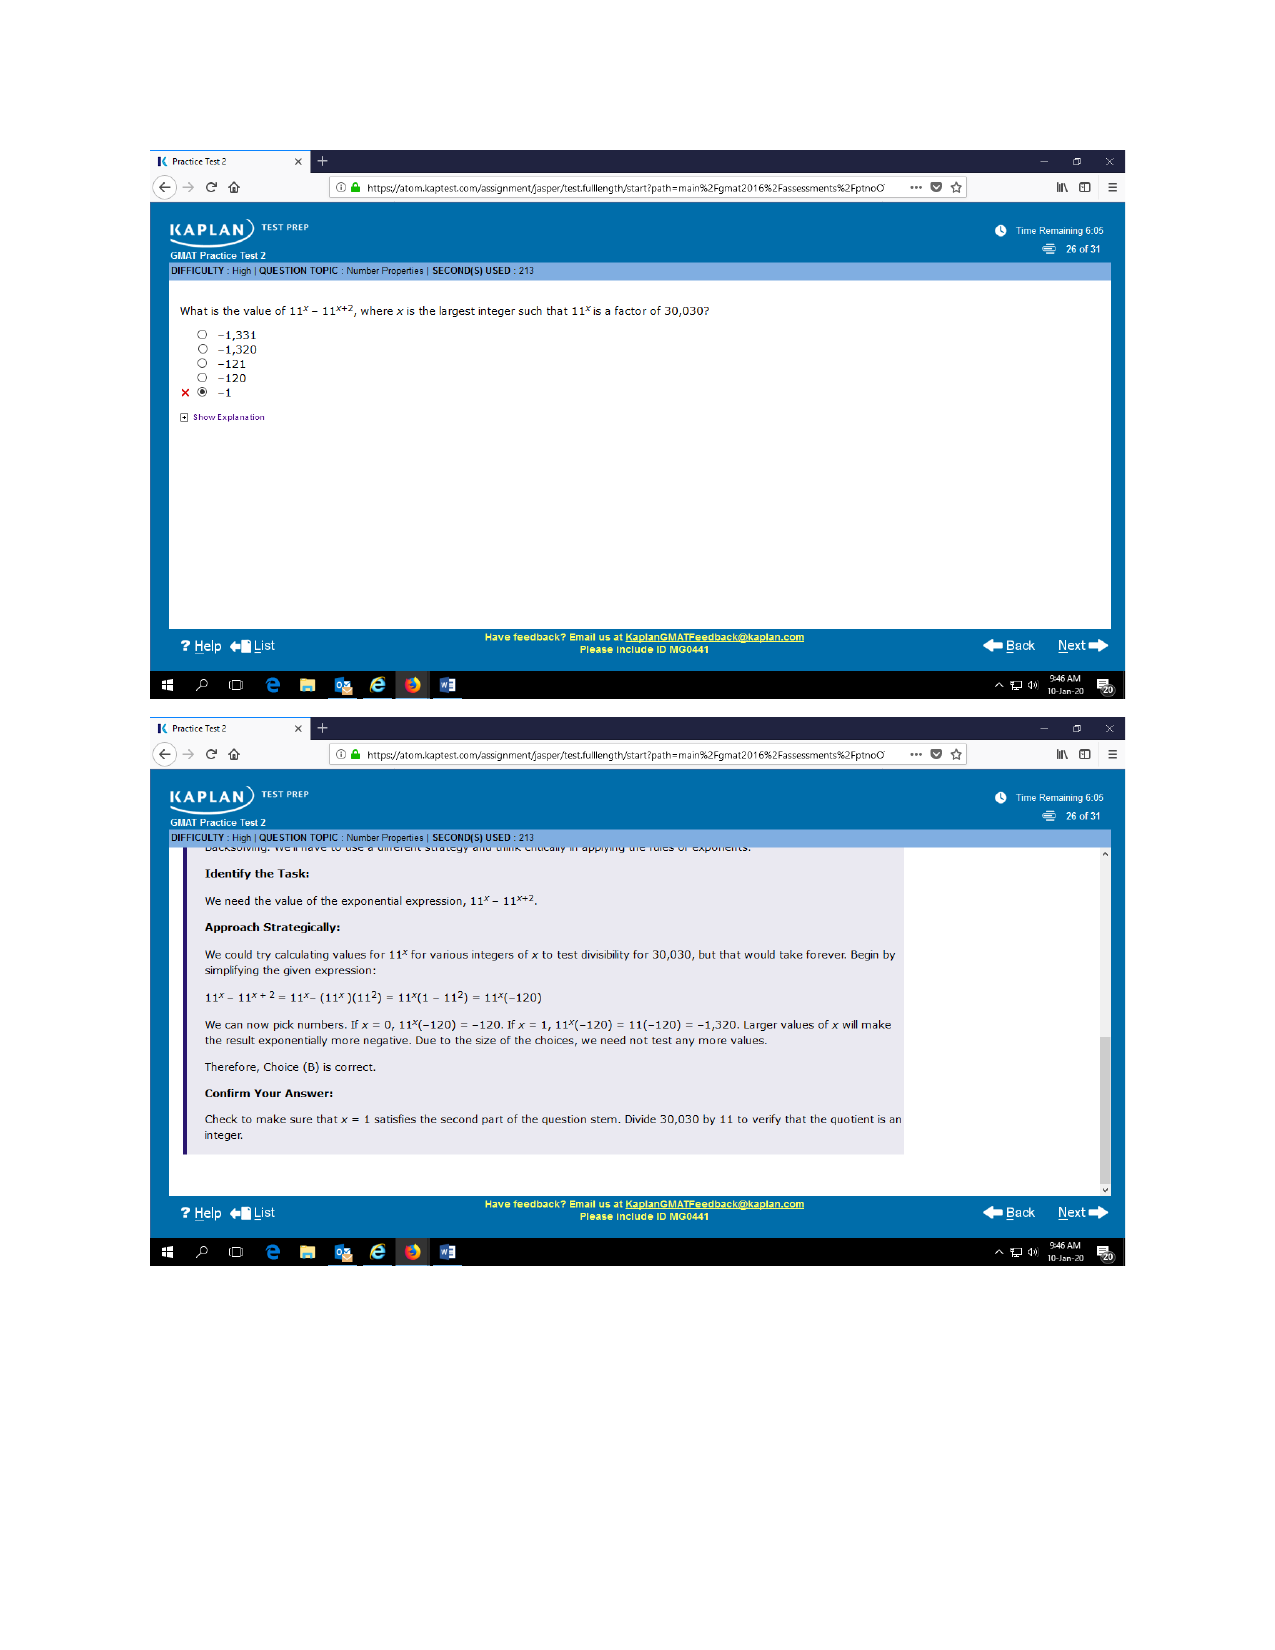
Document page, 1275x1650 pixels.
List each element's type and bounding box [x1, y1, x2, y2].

picture [150, 150, 1125, 699]
picture [150, 717, 1125, 1266]
